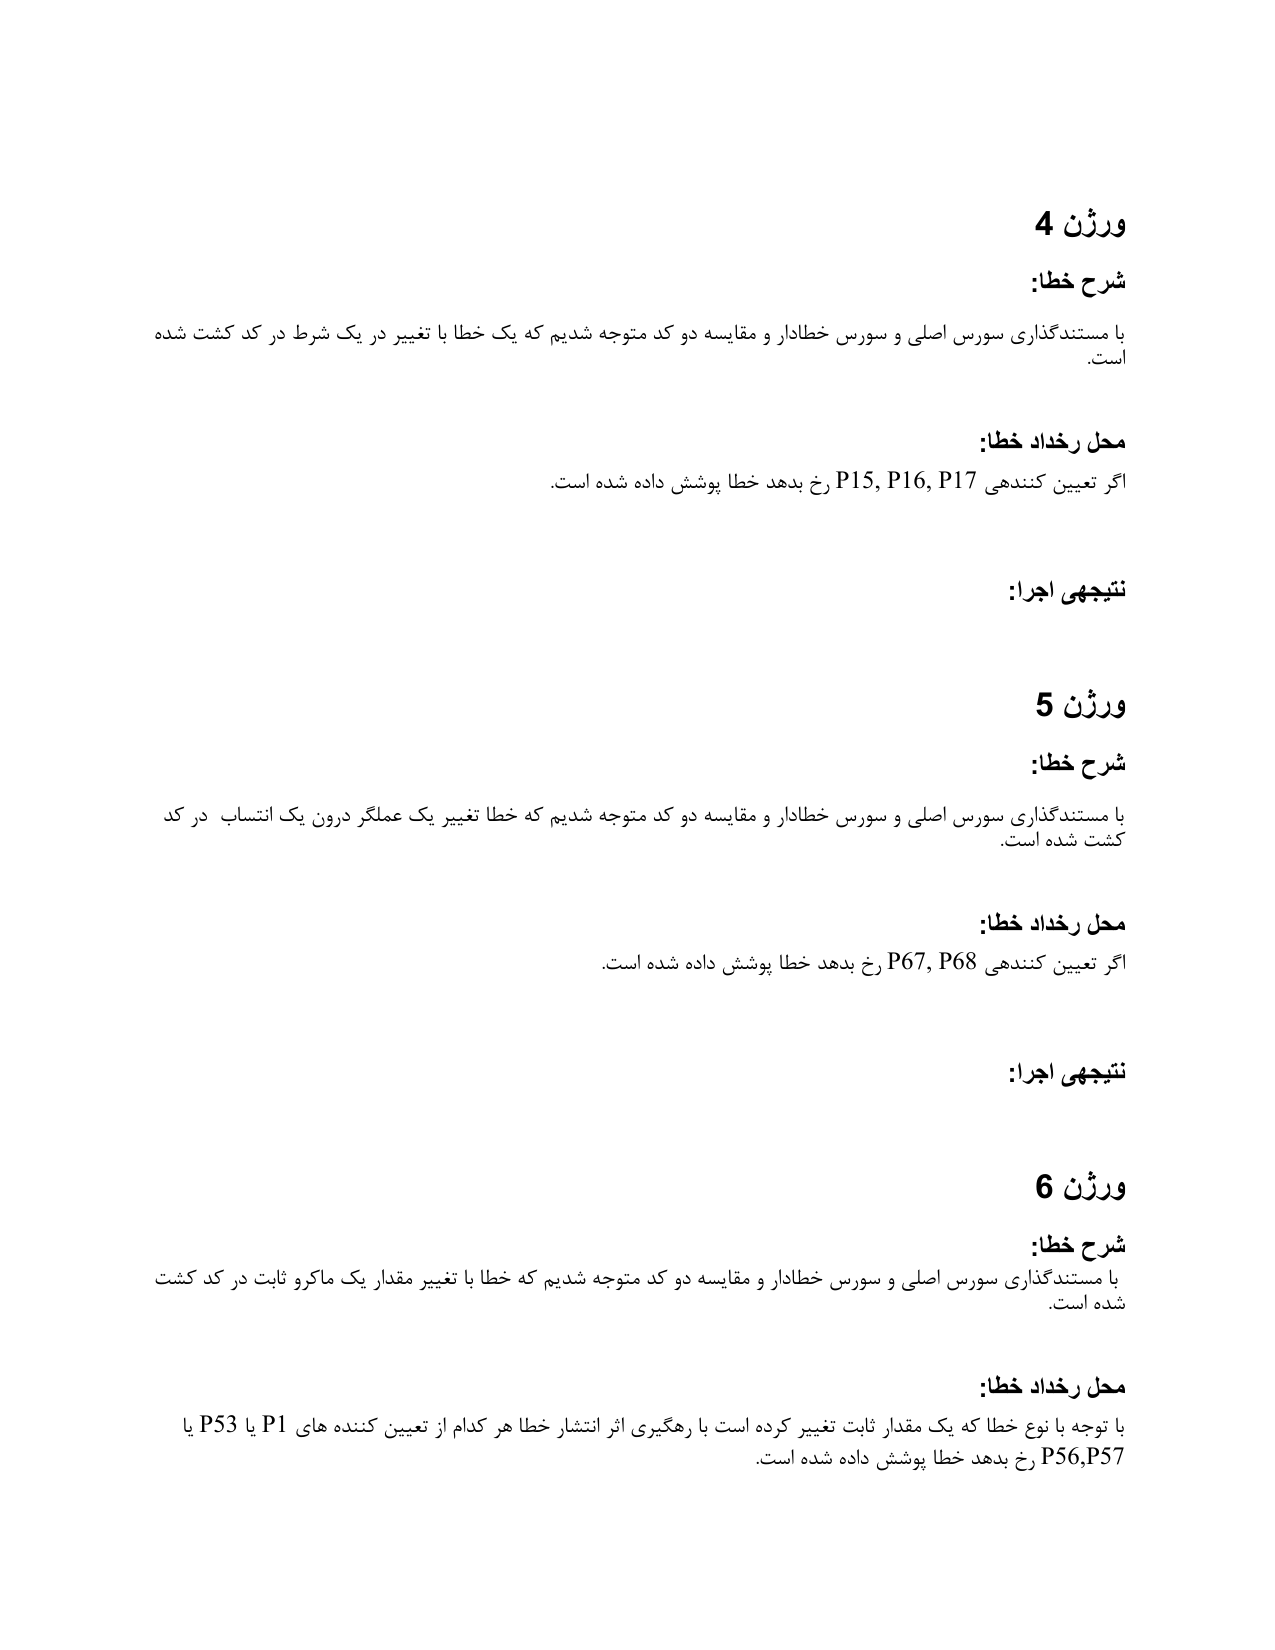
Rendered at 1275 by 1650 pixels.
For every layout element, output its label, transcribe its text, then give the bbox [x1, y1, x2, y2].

text اگر تعیین کنندهی P15, P16, P17 رخ بدهد خطا پوشش داده شده است. [150, 465, 1125, 497]
text اگر تعیین کنندهی P67, P68 رخ بدهد خطا پوشش داده شده است. [150, 946, 1125, 978]
text نتیجهی اجرا: [150, 1057, 1125, 1088]
subtitle محل رخداد خطا: [150, 880, 1125, 940]
subtitle ورژن 6 [150, 1167, 1125, 1206]
subtitle شرح خطا: [150, 749, 1125, 780]
text نتیجهی اجرا: [150, 575, 1125, 607]
subtitle شرح خطا: [150, 1231, 1125, 1262]
text با توجه با نوع خطا که یک مقدار ثابت تغییر کرده است با رهگیری اثر انتشار خطا هر کدام از تعیین کننده های P1 یا P53 یا P56,P57 رخ بدهد خطا پوشش داده شده است. [150, 1409, 1125, 1473]
text با مستندگذاری سورس اصلی و سورس خطادار و مقایسه دو کد متوجه شدیم که خطا با تغییر مقدار یک ماکرو ثابت در کد کشت شده است. [150, 1268, 1125, 1318]
subtitle محل رخداد خطا: [150, 398, 1125, 458]
subtitle شرح خطا: [150, 267, 1125, 298]
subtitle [150, 323, 1125, 373]
subtitle با مستندگذاری سورس اصلی و سورس خطادار و مقایسه دو کد متوجه شدیم که خطا تغییر یک عملگر درون یک انتساب در کد کشت شده است. [150, 805, 1125, 855]
subtitle ورژن 5 [150, 685, 1125, 724]
subtitle محل رخداد خطا: [150, 1343, 1125, 1403]
subtitle ورژن 4 [150, 204, 1125, 242]
